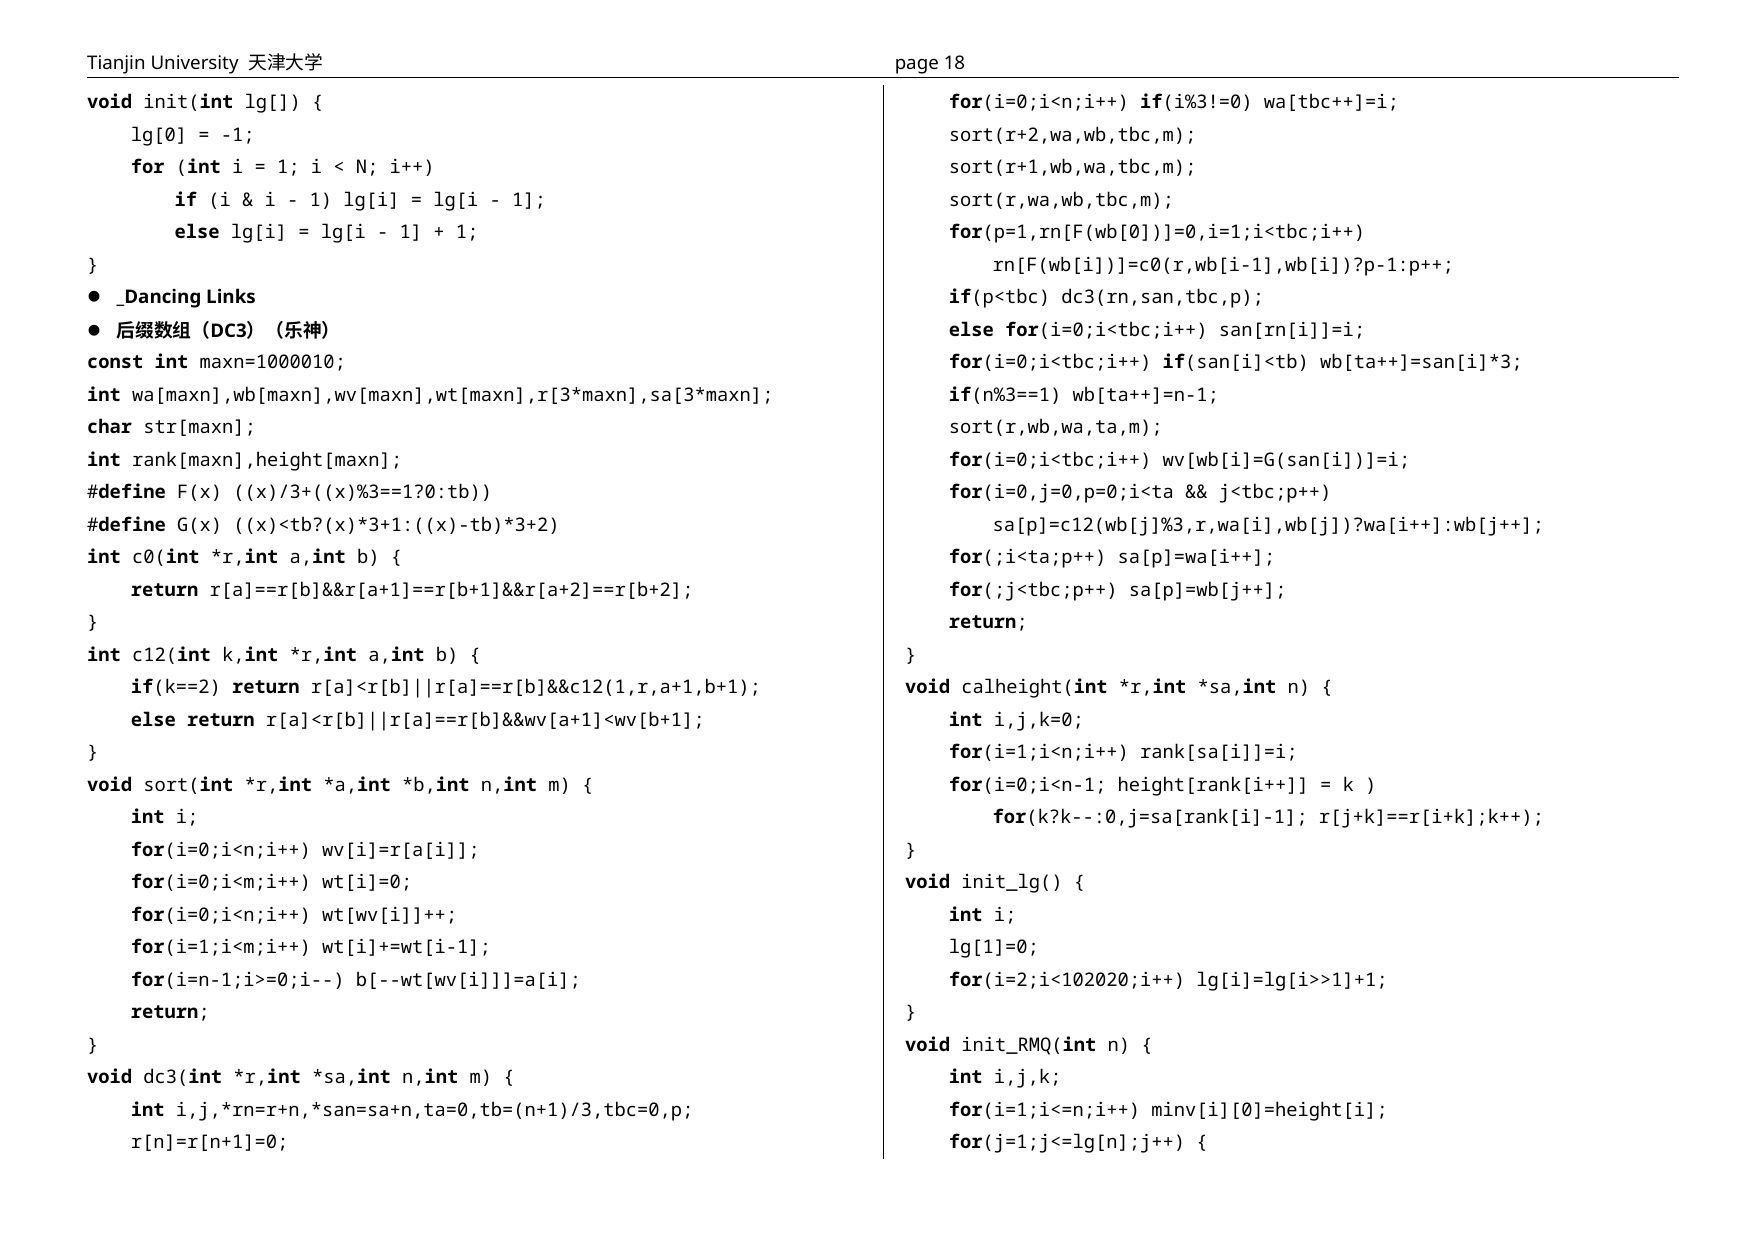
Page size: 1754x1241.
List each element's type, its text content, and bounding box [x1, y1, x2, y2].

text #define F(x) ((x)/3+((x)%3==1?0:tb)) [87, 475, 861, 508]
text if (i & i - 1) lg[i] = lg[i - 1]; [87, 183, 861, 215]
text for(j=1;j<=lg[n];j++) { [905, 1125, 1679, 1158]
text #define G(x) ((x)<tb?(x)*3+1:((x)-tb)*3+2) [87, 508, 861, 540]
text lg[0] = -1; [87, 118, 861, 150]
text char str[maxn]; [87, 410, 861, 443]
text for(i=0;i<m;i++) wt[i]=0; [87, 865, 861, 898]
text return; [87, 995, 861, 1028]
text for(i=0;i<tbc;i++) wv[wb[i]=G(san[i])]=i; [905, 443, 1679, 475]
text sort(r,wa,wb,tbc,m); [905, 183, 1679, 215]
text void dc3(int *r,int *sa,int n,int m) { [87, 1060, 861, 1093]
text int c12(int k,int *r,int a,int b) { [87, 638, 861, 670]
text for(k?k--:0,j=sa[rank[i]-1]; r[j+k]==r[i+k];k++); [905, 800, 1679, 833]
subtitle _Dancing Links [87, 280, 861, 313]
text for(i=0;i<tbc;i++) if(san[i]<tb) wb[ta++]=san[i]*3; [905, 345, 1679, 378]
text } [87, 248, 861, 280]
text for(i=0;i<n;i++) if(i%3!=0) wa[tbc++]=i; [905, 85, 1679, 118]
text for(;j<tbc;p++) sa[p]=wb[j++]; [905, 573, 1679, 605]
text int i; [905, 898, 1679, 930]
text sort(r+2,wa,wb,tbc,m); [905, 118, 1679, 150]
text for(i=2;i<102020;i++) lg[i]=lg[i>>1]+1; [905, 963, 1679, 995]
text for(i=n-1;i>=0;i--) b[--wt[wv[i]]]=a[i]; [87, 963, 861, 995]
text int i,j,*rn=r+n,*san=sa+n,ta=0,tb=(n+1)/3,tbc=0,p; [87, 1093, 861, 1125]
text void sort(int *r,int *a,int *b,int n,int m) { [87, 768, 861, 800]
text for(;i<ta;p++) sa[p]=wa[i++]; [905, 540, 1679, 573]
text if(n%3==1) wb[ta++]=n-1; [905, 378, 1679, 410]
text int i; [87, 800, 861, 833]
text sort(r,wb,wa,ta,m); [905, 410, 1679, 443]
text for (int i = 1; i < N; i++) [87, 150, 861, 183]
text if(p<tbc) dc3(rn,san,tbc,p); [905, 280, 1679, 313]
text int c0(int *r,int a,int b) { [87, 540, 861, 573]
text int i,j,k; [905, 1060, 1679, 1093]
text sort(r+1,wb,wa,tbc,m); [905, 150, 1679, 183]
text void calheight(int *r,int *sa,int n) { [905, 670, 1679, 703]
text for(i=1;i<n;i++) rank[sa[i]]=i; [905, 735, 1679, 768]
text } [87, 735, 861, 768]
text else for(i=0;i<tbc;i++) san[rn[i]]=i; [905, 313, 1679, 345]
text for(i=1;i<=n;i++) minv[i][0]=height[i]; [905, 1093, 1679, 1125]
text sa[p]=c12(wb[j]%3,r,wa[i],wb[j])?wa[i++]:wb[j++]; [905, 508, 1679, 540]
text for(i=0;i<n-1; height[rank[i++]] = k ) [905, 768, 1679, 800]
text } [905, 995, 1679, 1028]
text for(i=0,j=0,p=0;i<ta && j<tbc;p++) [905, 475, 1679, 508]
text const int maxn=1000010; [87, 345, 861, 378]
text if(k==2) return r[a]<r[b]||r[a]==r[b]&&c12(1,r,a+1,b+1); [87, 670, 861, 703]
text } [87, 605, 861, 638]
text else lg[i] = lg[i - 1] + 1; [87, 215, 861, 248]
text int wa[maxn],wb[maxn],wv[maxn],wt[maxn],r[3*maxn],sa[3*maxn]; [87, 378, 861, 410]
subtitle 后缀数组（DC3）（乐神） [87, 313, 861, 345]
text void init(int lg[]) { [87, 85, 861, 118]
text } [905, 833, 1679, 865]
text return; [905, 605, 1679, 638]
text void init_RMQ(int n) { [905, 1028, 1679, 1060]
text } [87, 1028, 861, 1060]
text for(i=1;i<m;i++) wt[i]+=wt[i-1]; [87, 930, 861, 963]
text } [905, 638, 1679, 670]
text return r[a]==r[b]&&r[a+1]==r[b+1]&&r[a+2]==r[b+2]; [87, 573, 861, 605]
text for(p=1,rn[F(wb[0])]=0,i=1;i<tbc;i++) [905, 215, 1679, 248]
text for(i=0;i<n;i++) wv[i]=r[a[i]]; [87, 833, 861, 865]
text for(i=0;i<n;i++) wt[wv[i]]++; [87, 898, 861, 930]
text r[n]=r[n+1]=0; [87, 1125, 861, 1158]
text rn[F(wb[i])]=c0(r,wb[i-1],wb[i])?p-1:p++; [905, 248, 1679, 280]
text else return r[a]<r[b]||r[a]==r[b]&&wv[a+1]<wv[b+1]; [87, 703, 861, 735]
text lg[1]=0; [905, 930, 1679, 963]
text void init_lg() { [905, 865, 1679, 898]
text int i,j,k=0; [905, 703, 1679, 735]
text int rank[maxn],height[maxn]; [87, 443, 861, 475]
